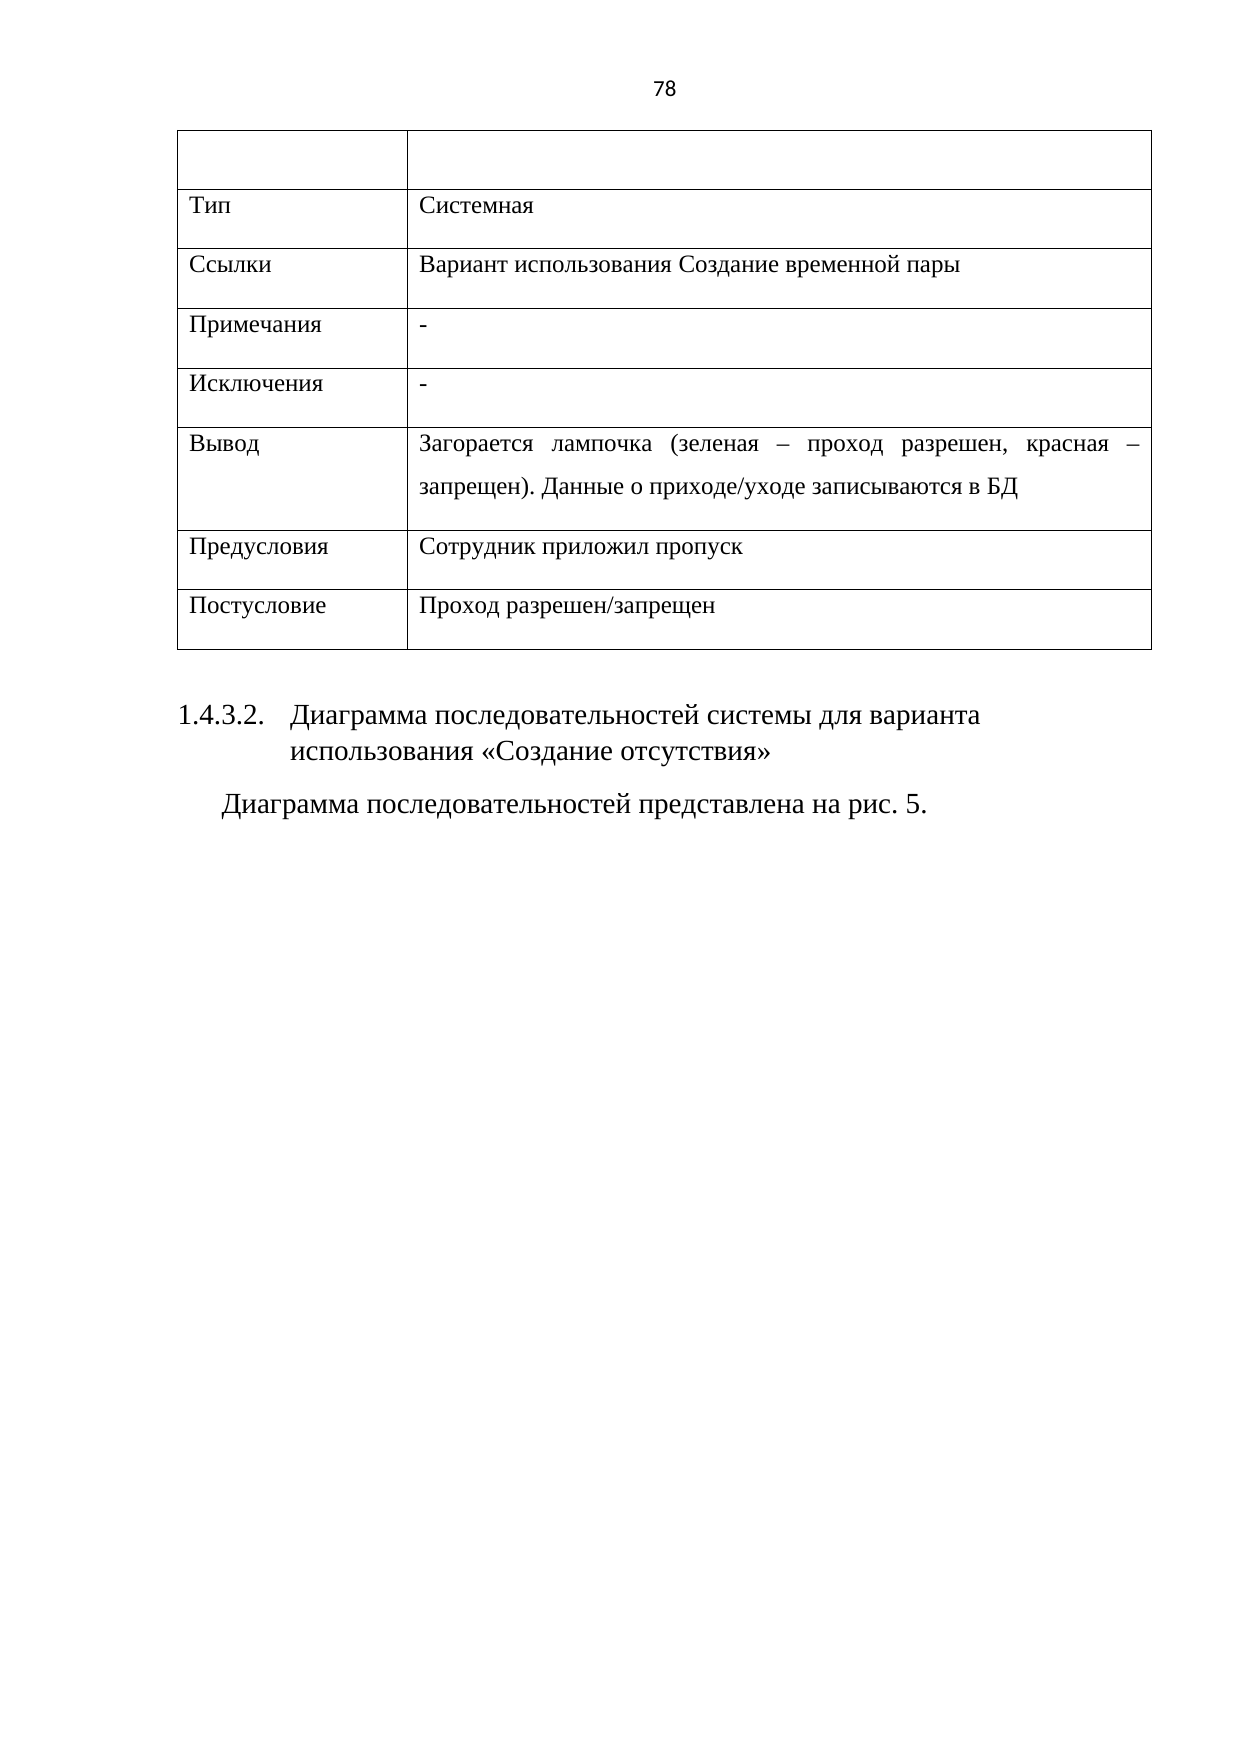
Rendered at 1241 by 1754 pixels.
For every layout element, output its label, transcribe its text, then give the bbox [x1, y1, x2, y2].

text Диаграмма последовательностей представлена на рис. 5. [177, 786, 1152, 819]
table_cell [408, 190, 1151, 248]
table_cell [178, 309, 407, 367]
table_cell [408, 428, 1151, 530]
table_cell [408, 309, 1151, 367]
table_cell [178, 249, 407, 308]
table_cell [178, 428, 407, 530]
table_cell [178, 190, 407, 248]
list Диаграмма последовательностей системы для варианта использования «Создание отсутствия» [177, 697, 1152, 766]
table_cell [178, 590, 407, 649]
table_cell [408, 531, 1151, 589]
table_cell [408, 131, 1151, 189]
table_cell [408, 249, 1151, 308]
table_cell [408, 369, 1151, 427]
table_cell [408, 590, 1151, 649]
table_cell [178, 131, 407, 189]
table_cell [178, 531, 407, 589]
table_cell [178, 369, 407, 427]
